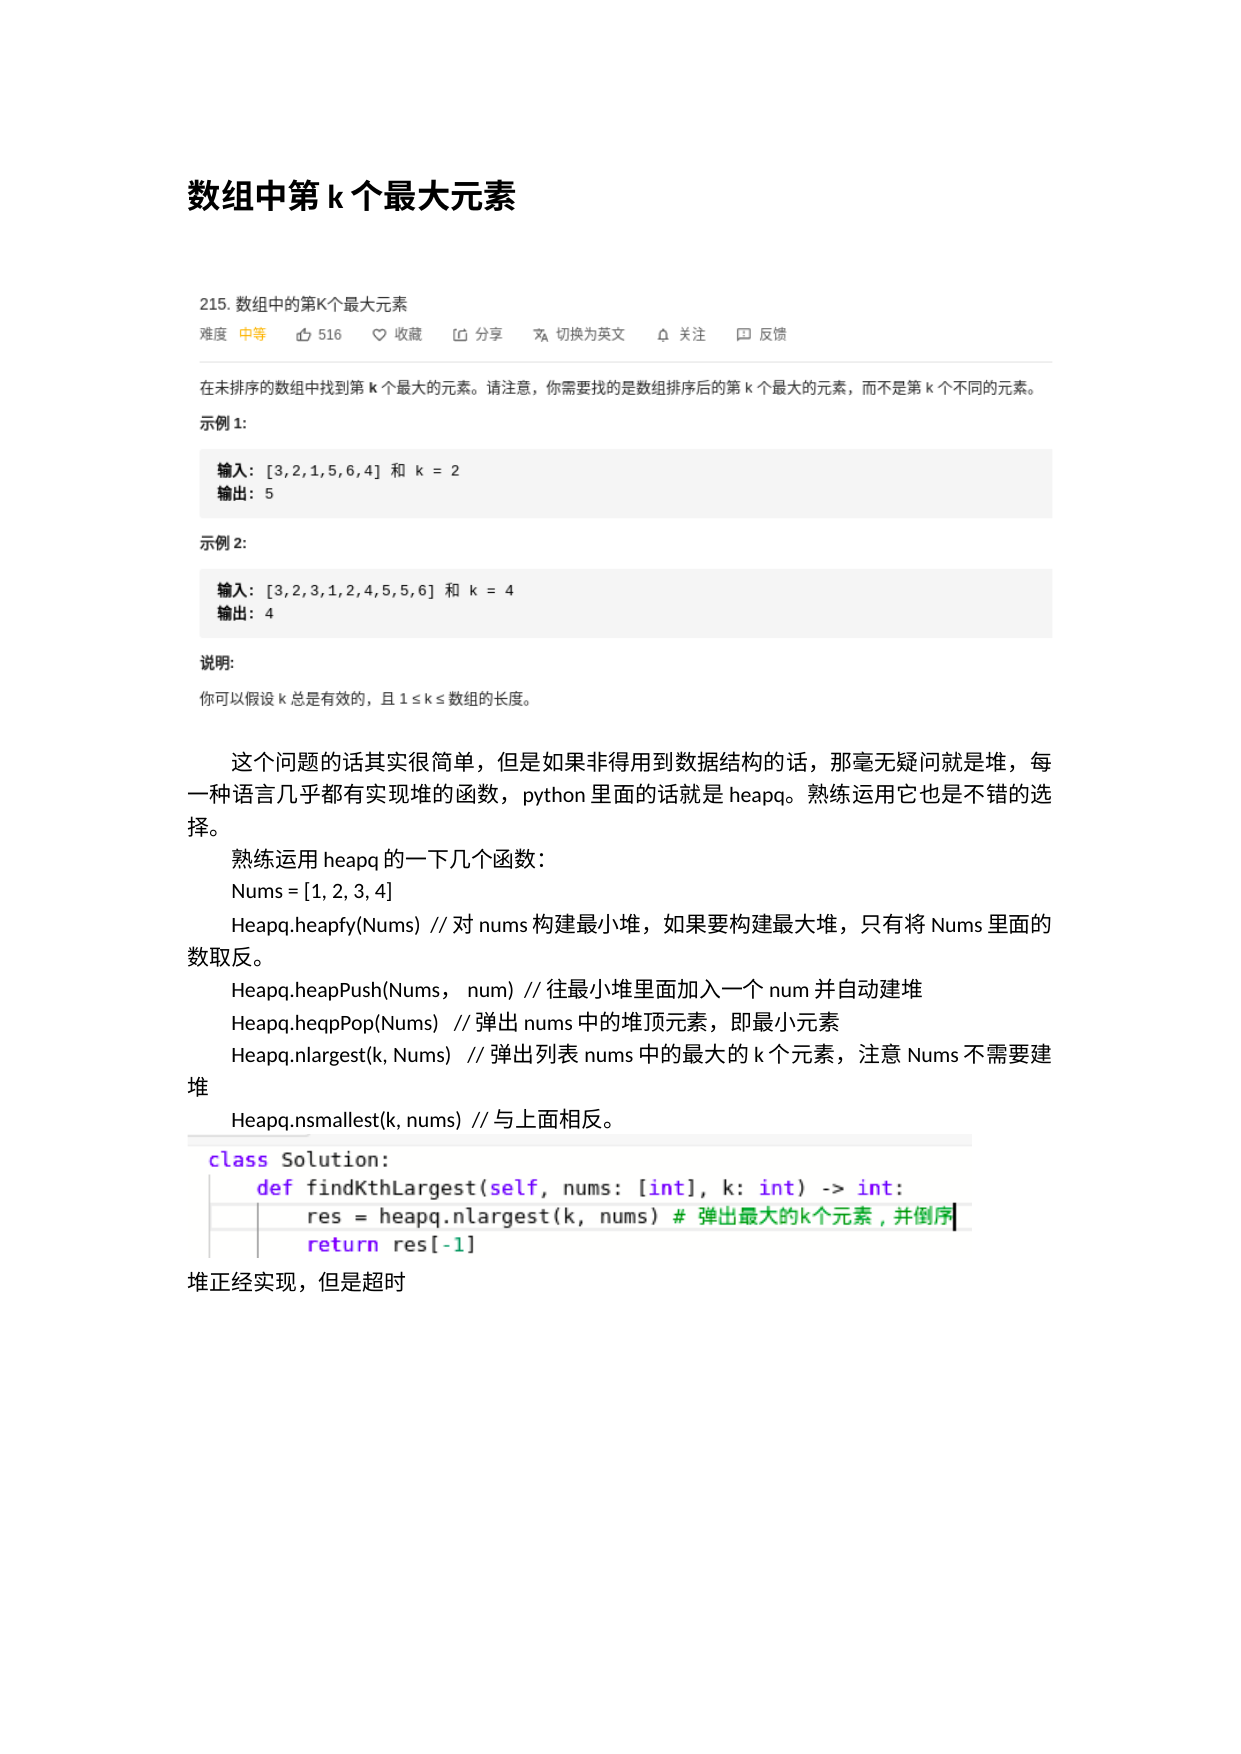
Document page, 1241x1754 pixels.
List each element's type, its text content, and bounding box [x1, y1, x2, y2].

text Heapq.heapPush(Nums， num) // 往最小堆里面加入一个num并自动建堆 [187, 972, 1053, 1004]
text Heapq.nlargest(k, Nums) // 弹出列表nums中的最大的k个元素，注意Nums不需要建堆 [187, 1037, 1053, 1102]
text 这个问题的话其实很简单，但是如果非得用到数据结构的话，那毫无疑问就是堆，每一种语言几乎都有实现堆的函数，python里面的话就是heapq。熟练运用它也是不错的选择。 [187, 744, 1053, 842]
text 堆正经实现，但是超时 [187, 1264, 1053, 1297]
text 熟练运用heapq的一下几个函数： [187, 842, 1053, 874]
text Heapq.nsmallest(k, nums) // 与上面相反。 [187, 1102, 1053, 1134]
text Heapq.heqpPop(Nums) // 弹出nums中的堆顶元素，即最小元素 [187, 1004, 1053, 1037]
subtitle 数组中第k个最大元素 [187, 162, 1053, 227]
text Nums = [1, 2, 3, 4] [187, 874, 1053, 907]
text Heapq.heapfy(Nums) // 对nums构建最小堆，如果要构建最大堆，只有将Nums里面的数取反。 [187, 907, 1053, 972]
picture [187, 1134, 972, 1258]
picture [187, 289, 1053, 721]
